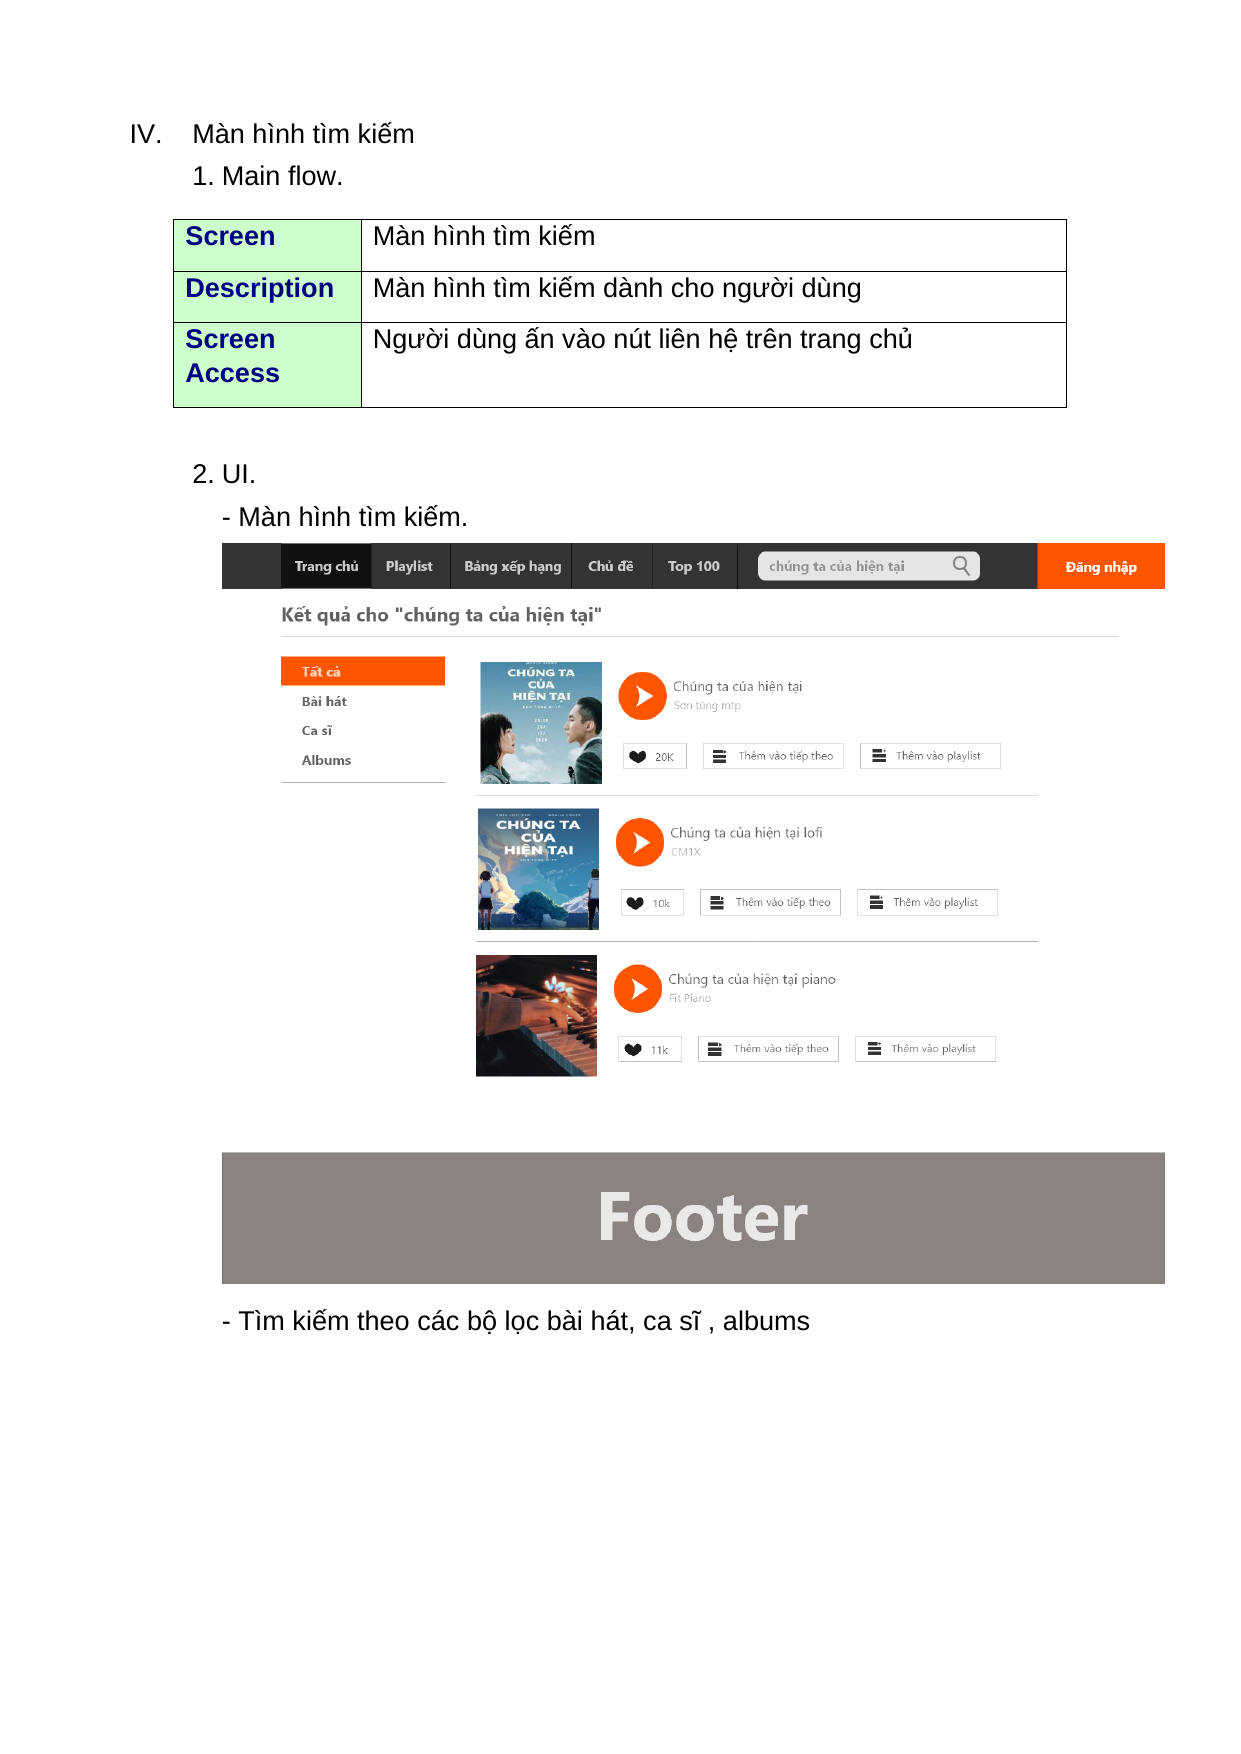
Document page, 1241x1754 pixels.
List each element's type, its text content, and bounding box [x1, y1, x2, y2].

table_cell Description [174, 272, 361, 322]
picture [222, 543, 1165, 1284]
table_cell Màn hình tìm kiếm dành cho người dùng [362, 272, 1066, 322]
list - Màn hình tìm kiếm. [222, 501, 1152, 532]
table_header Màn hình tìm kiếm [362, 220, 1066, 271]
list - Tìm kiếm theo các bộ lọc bài hát, ca sĩ , albums [222, 1284, 1152, 1336]
table_cell Người dùng ấn vào nút liên hệ trên trang chủ [362, 323, 1066, 407]
list Màn hình tìm kiếm [162, 118, 1152, 149]
table_cell Screen Access [174, 323, 361, 407]
list UI. [192, 458, 1152, 490]
list Main flow. [192, 160, 1152, 192]
table_header Screen [174, 220, 361, 271]
